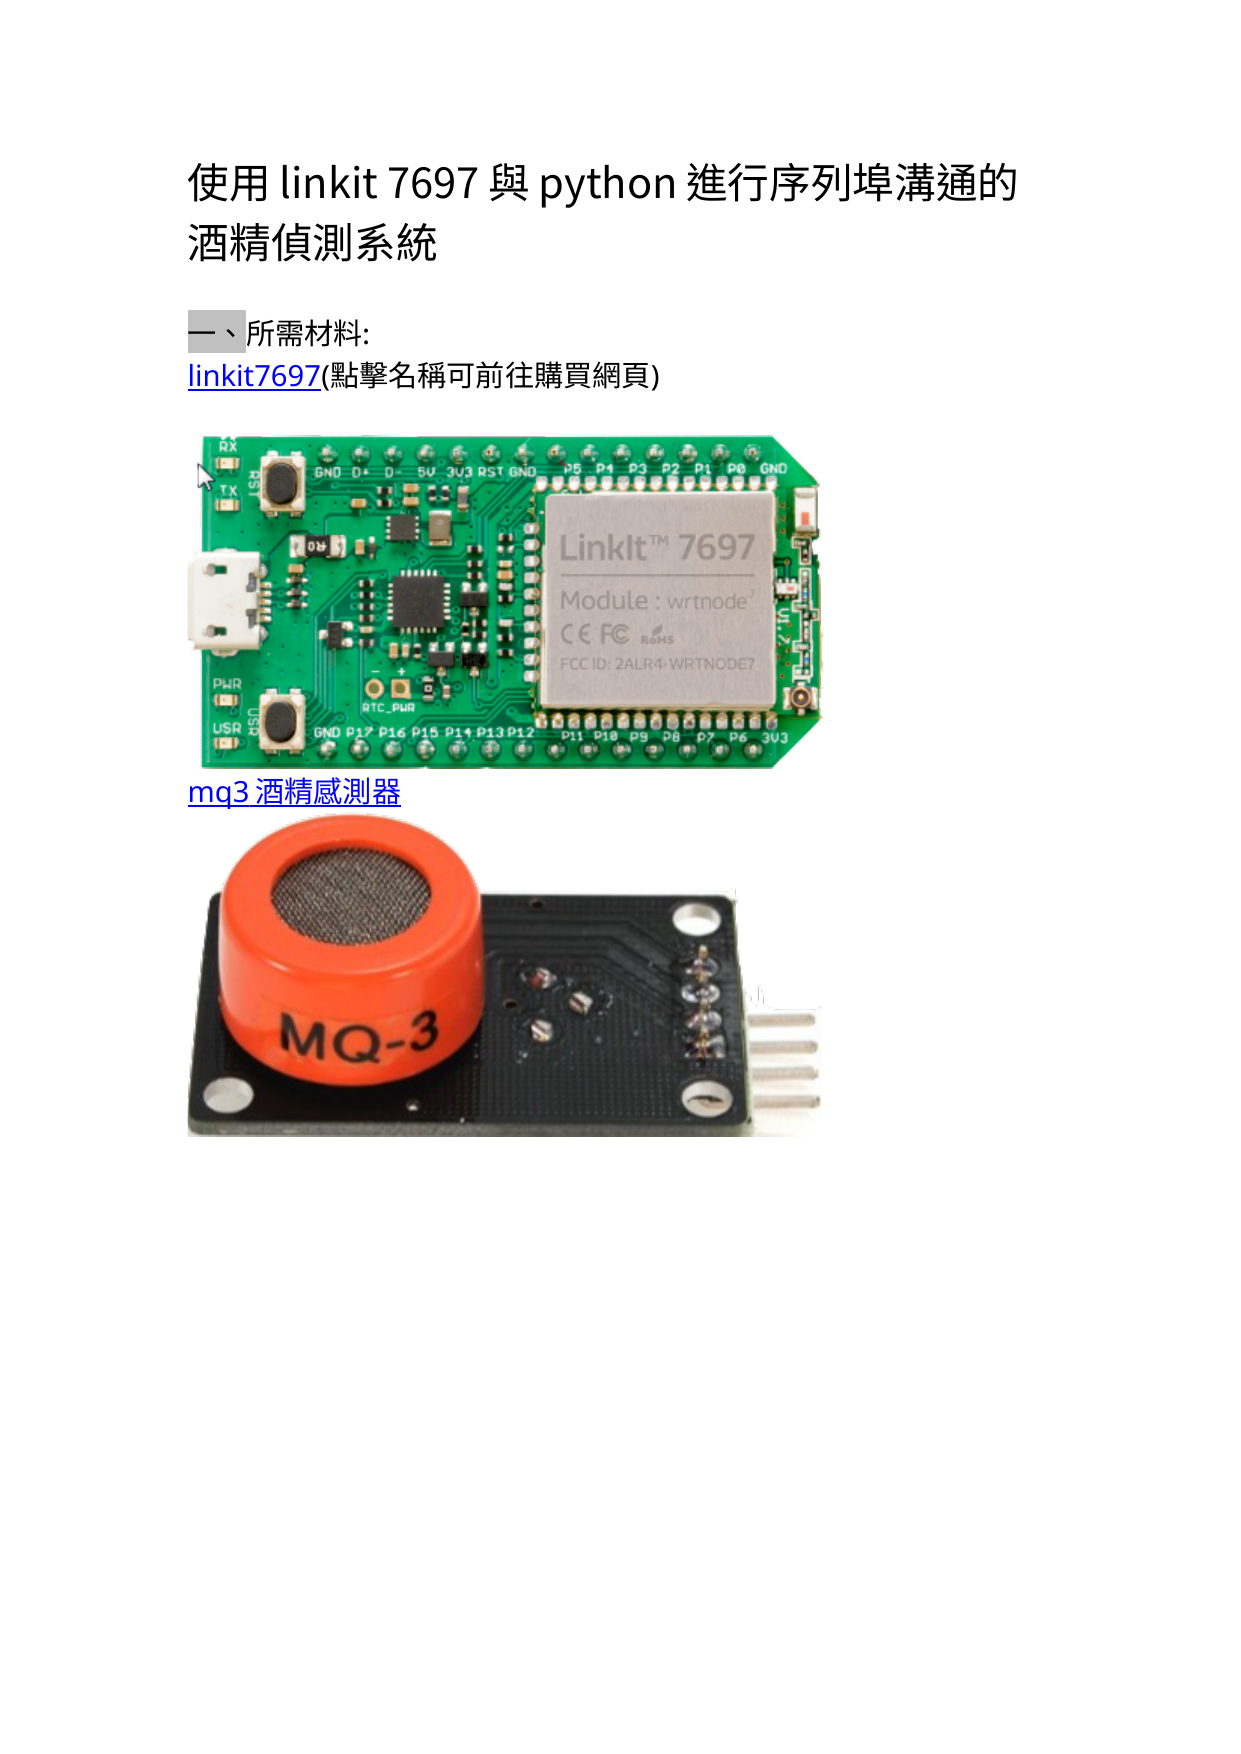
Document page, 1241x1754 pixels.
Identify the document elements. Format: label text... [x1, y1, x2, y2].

picture [187, 434, 824, 769]
picture [187, 811, 822, 1137]
text 使用linkit 7697與python進行序列埠溝通的酒精偵測系統 [187, 150, 1053, 271]
text linkit7697(點擊名稱可前往購買網頁) [187, 353, 1053, 395]
text mq3酒精感測器 [187, 769, 1053, 811]
text 一、所需材料: [246, 310, 1053, 353]
